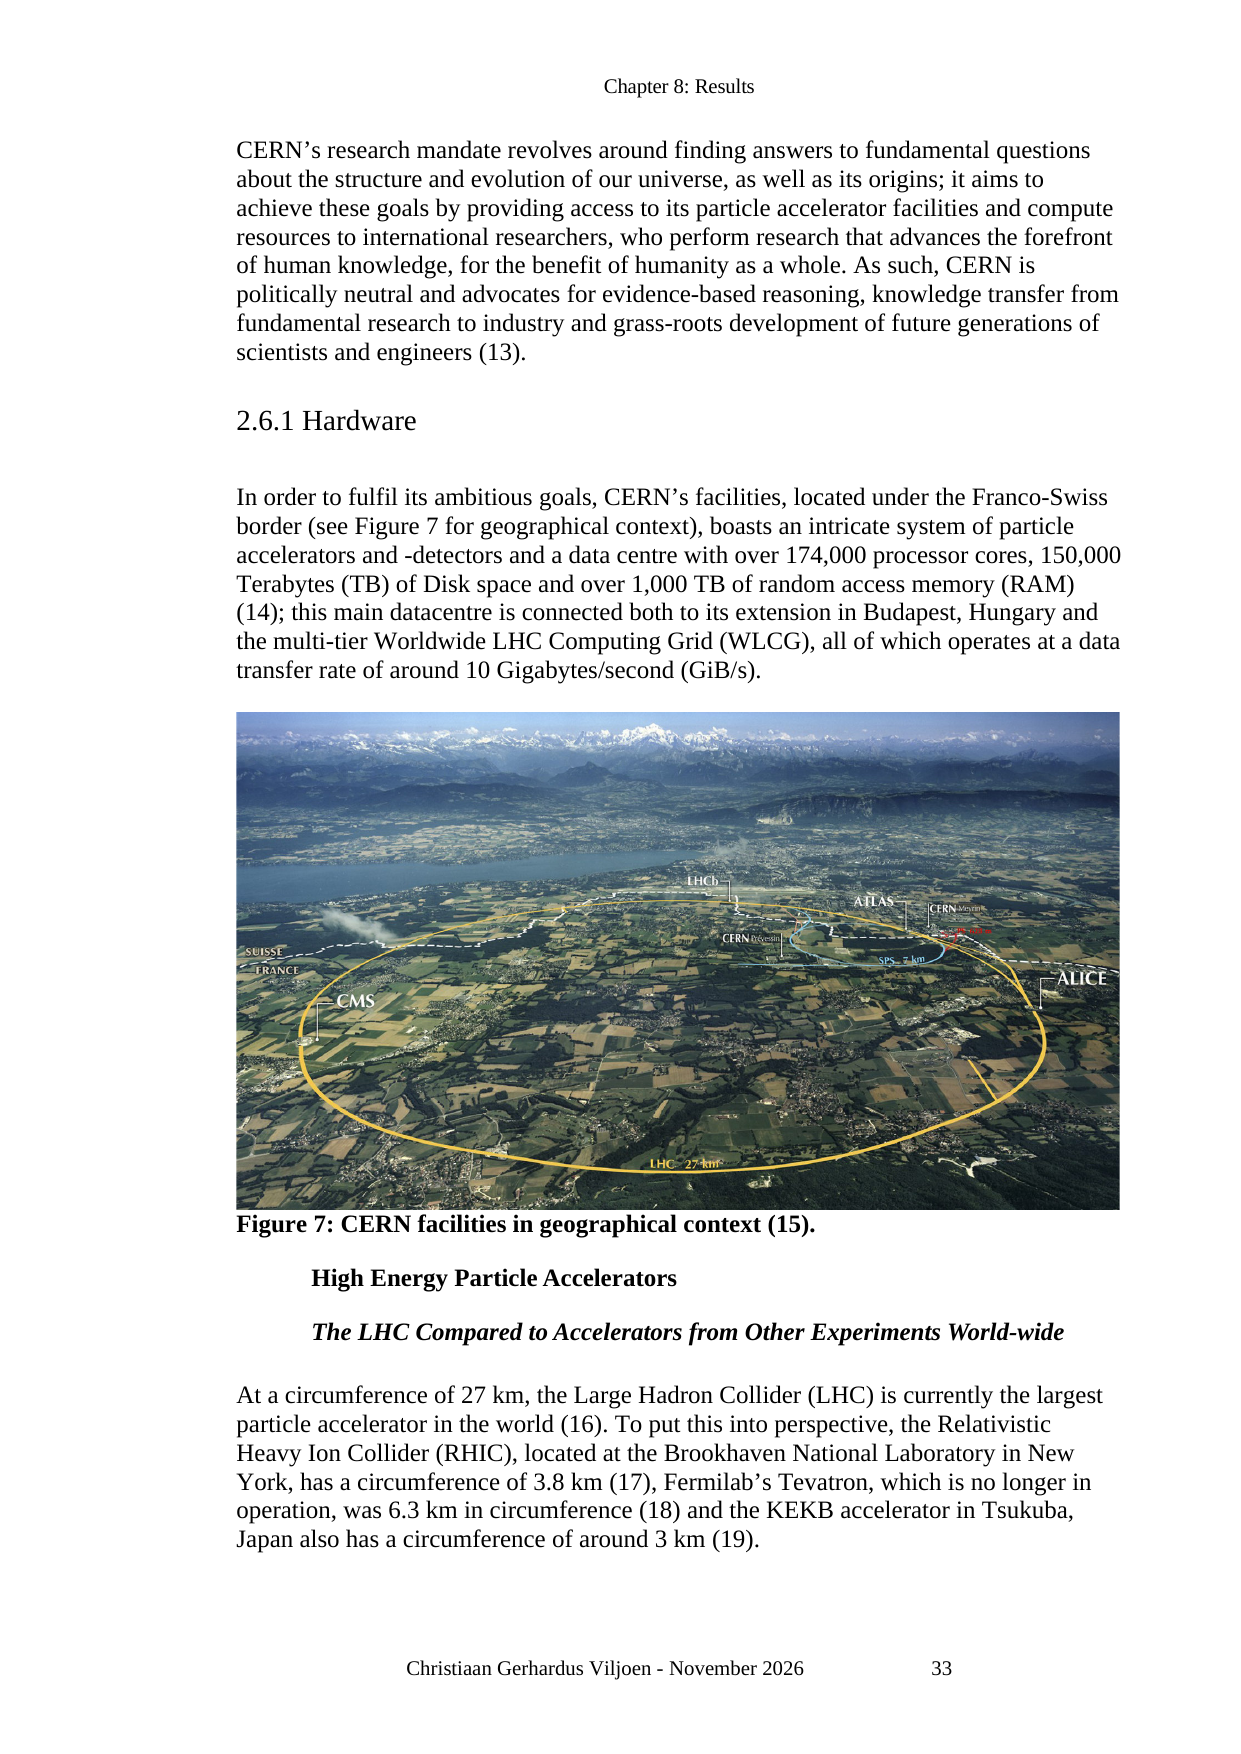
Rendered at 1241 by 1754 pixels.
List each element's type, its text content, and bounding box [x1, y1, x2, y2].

text At a circumference of 27 km, the Large Hadron Collider (LHC) is currently the largest particle accelerator in the world . To put this into perspective, the Relativistic Heavy Ion Collider (RHIC), located at the Brookhaven National Laboratory in New York, has a circumference of 3.8 km , Fermilab’s Tevatron, which is no longer in operation, was 6.3 km in circumference and the KEKB accelerator in Tsukuba, Japan also has a circumference of around 3 km . [236, 1381, 1122, 1553]
subtitle High Energy Particle Accelerators [311, 1263, 1122, 1292]
text Figure 7: CERN facilities in geographical context . [236, 1209, 1122, 1238]
subtitle Hardware [236, 403, 1122, 436]
text CERN’s research mandate revolves around finding answers to fundamental questions about the structure and evolution of our universe, as well as its origins; it aims to achieve these goals by providing access to its particle accelerator facilities and compute resources to international researchers, who perform research that advances the forefront of human knowledge, for the benefit of humanity as a whole. As such, CERN is politically neutral and advocates for evidence-based reasoning, knowledge transfer from fundamental research to industry and grass-roots development of future generations of scientists and engineers . [236, 135, 1122, 365]
text In order to fulfil its ambitious goals, CERN’s facilities, located under the Franco-Swiss border (see Figure 7 for geographical context), boasts an intricate system of particle accelerators and -detectors and a data centre with over 174,000 processor cores, 150,000 Terabytes (TB) of Disk space and over 1,000 TB of random access memory (RAM) ; this main datacentre is connected both to its extension in Budapest, Hungary and the multi-tier Worldwide LHC Computing Grid (WLCG), all of which operates at a data transfer rate of around 10 Gigabytes/second (GiB/s). [236, 482, 1122, 684]
picture [236, 712, 1120, 1210]
subtitle The LHC Compared to Accelerators from Other Experiments World-wide [311, 1317, 1122, 1346]
